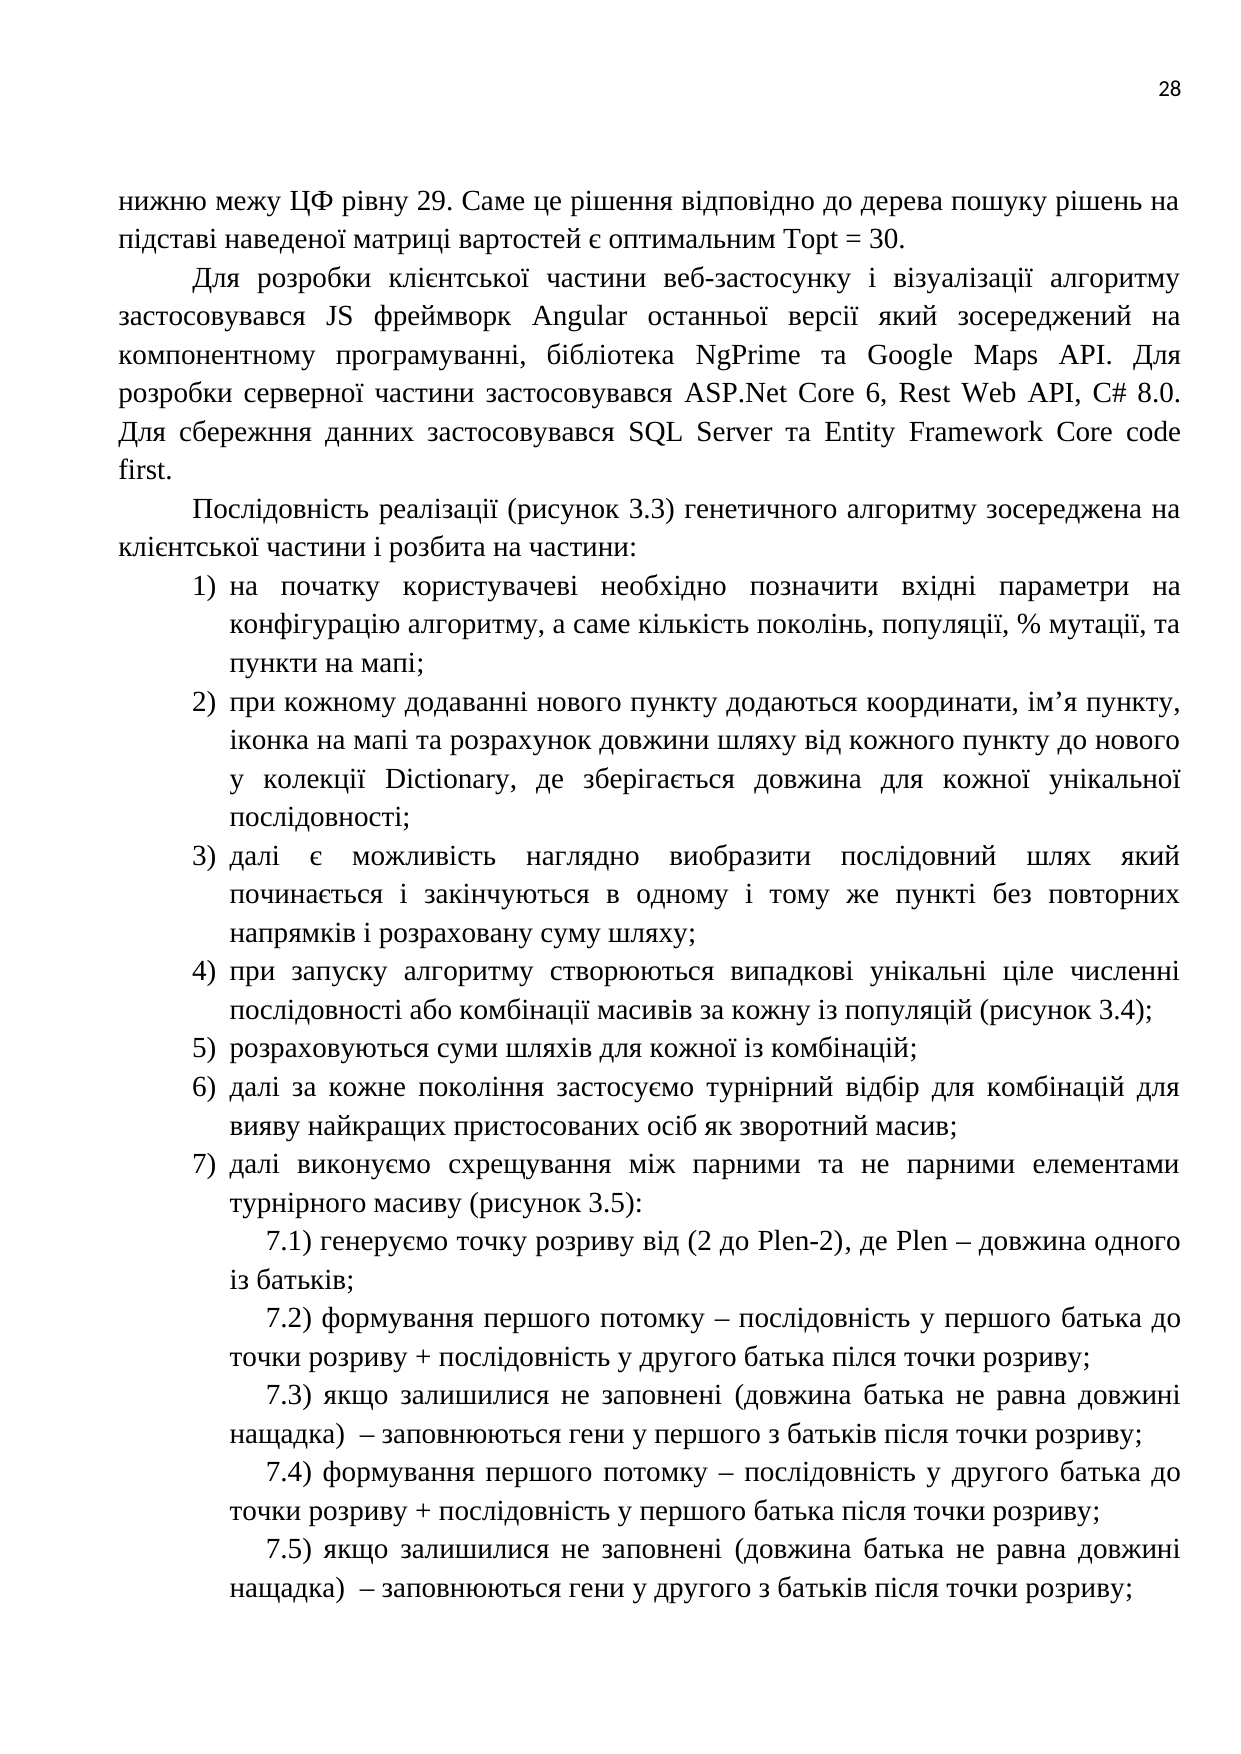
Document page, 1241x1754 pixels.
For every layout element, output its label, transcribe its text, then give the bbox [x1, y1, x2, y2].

list 7.1) генеруємо точку розриву від (2 до Plen-2), де Plen – довжина одного із батьків; [229, 1223, 1181, 1295]
list при запуску алгоритму створюються випадкові унікальні ціле численні послідовності або комбінації масивів за кожну із популяцій (рисунок 3.4); [192, 953, 1181, 1026]
list 7.5) якщо залишилися не заповнені (довжина батька не равна довжині нащадка) – заповнюються гени у другого з батьків після точки розриву; [229, 1532, 1181, 1604]
list при кожному додаванні нового пункту додаються координати, ім’я пункту, іконка на мапі та розрахунок довжини шляху від кожного пункту до нового у колекції Dictionary, де зберігається довжина для кожної унікальної послідовності; [192, 684, 1181, 833]
text Для розробки клієнтської частини веб-застосунку і візуалізації алгоритму застосовувався JS фреймворк Angular останньої версії який зосереджений на компонентному програмуванні, бібліотека NgPrime та Google Maps API. Для розробки серверної частини застосовувався ASP.Net Core 6, Rest Web API, C# 8.0. Для сбережння данних застосовувався SQL Server та Entity Framework Core code first. [118, 260, 1181, 486]
text Послідовність реалізації (рисунок 3.3) генетичного алгоритму зосереджена на клієнтської частини і розбита на частини: [118, 491, 1181, 563]
list розраховуються суми шляхів для кожної із комбінацій; [192, 1031, 1181, 1064]
list далі є можливість наглядно виобразити послідовний шлях який починається і закінчуються в одному і тому же пункті без повторних напрямків і розраховану суму шляху; [192, 838, 1181, 948]
list далі виконуємо схрещування між парними та не парними елементами турнірного масиву (рисунок 3.5): [192, 1146, 1181, 1218]
list далі за кожне покоління застосуємо турнірний відбір для комбінацій для вияву найкращих пристосованих осіб як зворотний масив; [192, 1069, 1181, 1141]
list на початку користувачеві необхідно позначити вхідні параметри на конфігурацію алгоритму, а саме кількість поколінь, популяції, % мутації, та пункти на мапі; [192, 568, 1181, 679]
list 7.3) якщо залишилися не заповнені (довжина батька не равна довжині нащадка) – заповнюються гени у першого з батьків після точки розриву; [229, 1377, 1181, 1449]
list 7.4) формування першого потомку – послідовність у другого батька до точки розриву + послідовність у першого батька після точки розриву; [229, 1454, 1181, 1527]
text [118, 183, 1181, 255]
list 7.2) формування першого потомку – послідовність у першого батька до точки розриву + послідовність у другого батька пілся точки розриву; [229, 1300, 1181, 1372]
